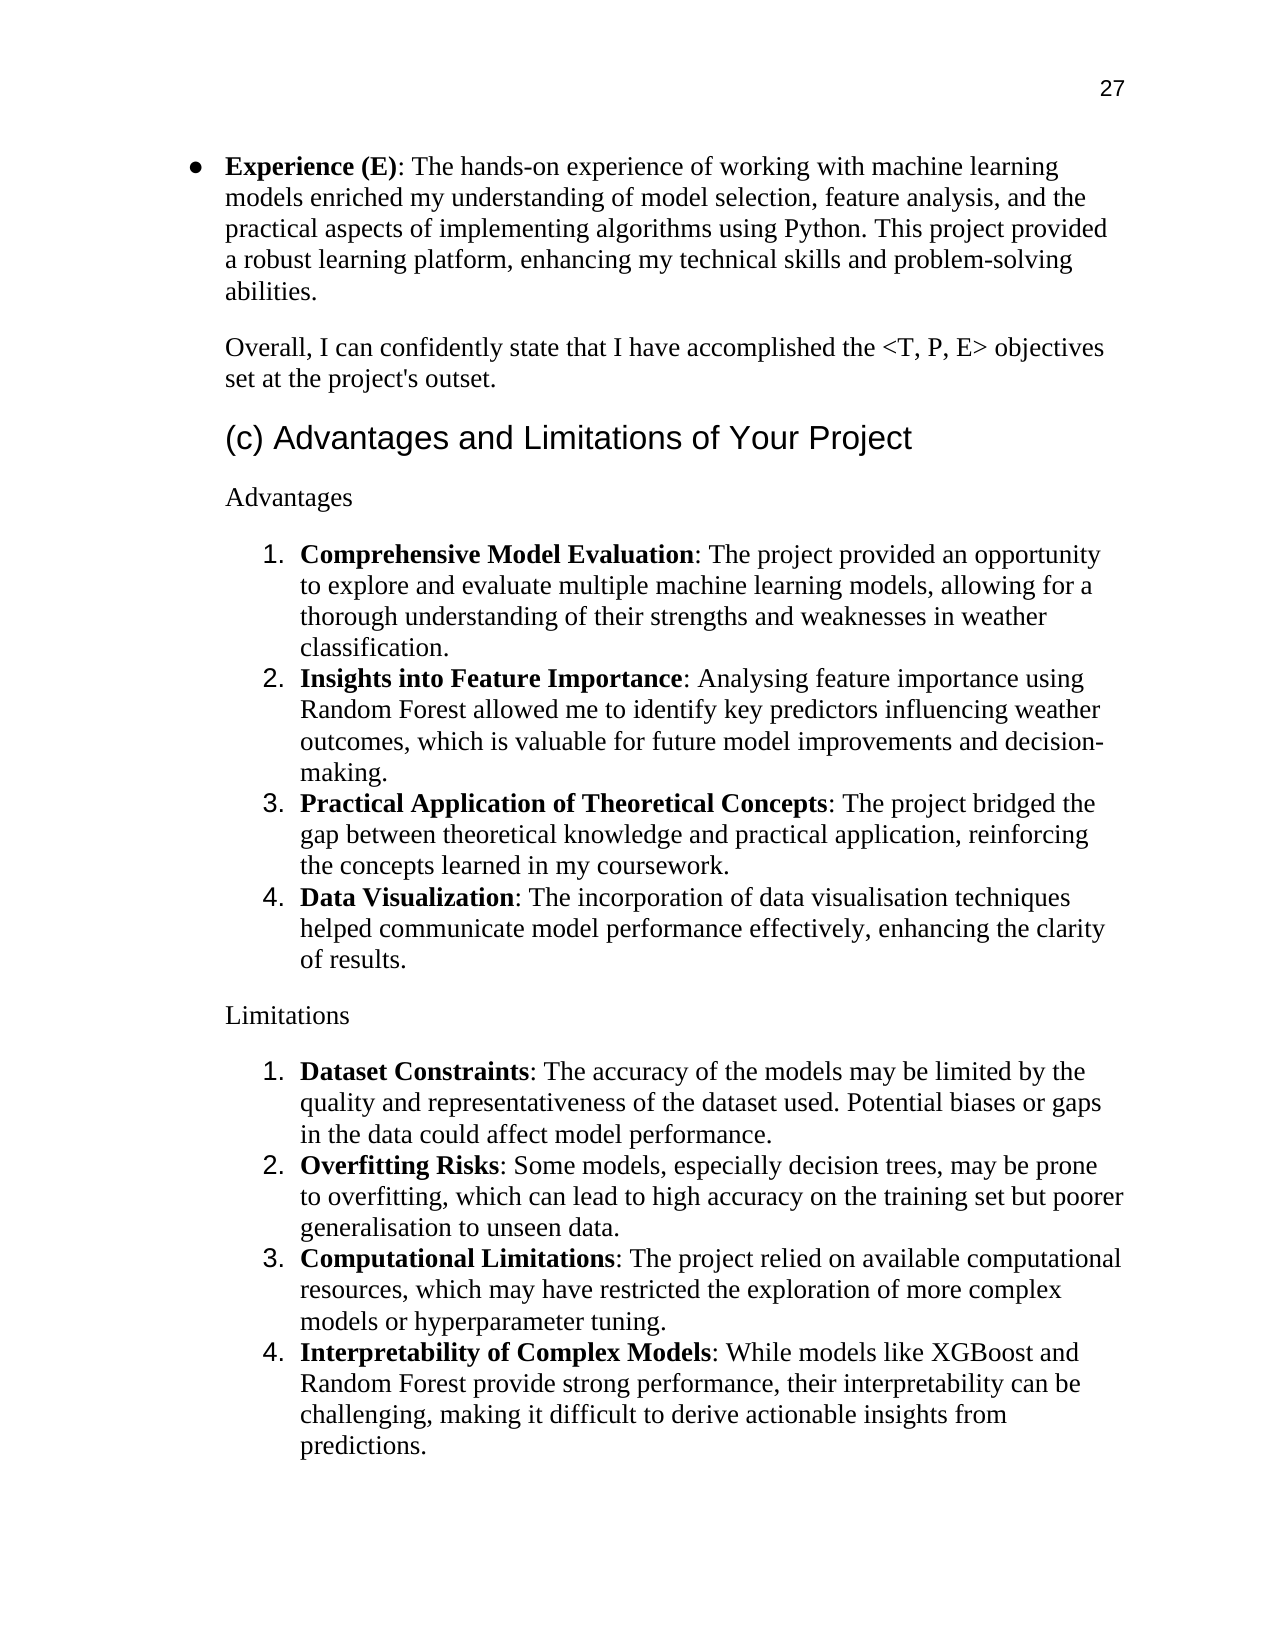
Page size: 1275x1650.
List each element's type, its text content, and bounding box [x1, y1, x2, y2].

list Interpretability of Complex Models: While models like XGBoost and Random Forest provide strong performance, their interpretability can be challenging, making it difficult to derive actionable insights from predictions. [262, 1336, 1125, 1461]
list Experience (E): The hands-on experience of working with machine learning models enriched my understanding of model selection, feature analysis, and the practical aspects of implementing algorithms using Python. This project provided a robust learning platform, enhancing my technical skills and problem-solving abilities. [187, 150, 1125, 306]
list Insights into Feature Importance: Analysing feature importance using Random Forest allowed me to identify key predictors influencing weather outcomes, which is valuable for future model improvements and decision-making. [262, 662, 1125, 787]
text Overall, I can confidently state that I have accomplished the <T, P, E> objectives set at the project's outset. [225, 331, 1125, 393]
list Comprehensive Model Evaluation: The project provided an opportunity to explore and evaluate multiple machine learning models, allowing for a thorough understanding of their strengths and weaknesses in weather classification. [262, 538, 1125, 662]
list Dataset Constraints: The accuracy of the models may be limited by the quality and representativeness of the dataset used. Potential biases or gaps in the data could affect model performance. [262, 1055, 1125, 1149]
list Computational Limitations: The project relied on available computational resources, which may have restricted the exploration of more complex models or hyperparameter tuning. [262, 1242, 1125, 1336]
list Practical Application of Theoretical Concepts: The project bridged the gap between theoretical knowledge and practical application, reinforcing the concepts learned in my coursework. [262, 787, 1125, 881]
list Overfitting Risks: Some models, especially decision trees, may be prone to overfitting, which can lead to high accuracy on the training set but poorer generalisation to unseen data. [262, 1149, 1125, 1242]
list Data Visualization: The incorporation of data visualisation techniques helped communicate model performance effectively, enhancing the clarity of results. [262, 881, 1125, 974]
text Limitations [150, 999, 1125, 1030]
text Advantages [150, 482, 1125, 513]
subtitle (c) Advantages and Limitations of Your Project [150, 418, 1125, 457]
